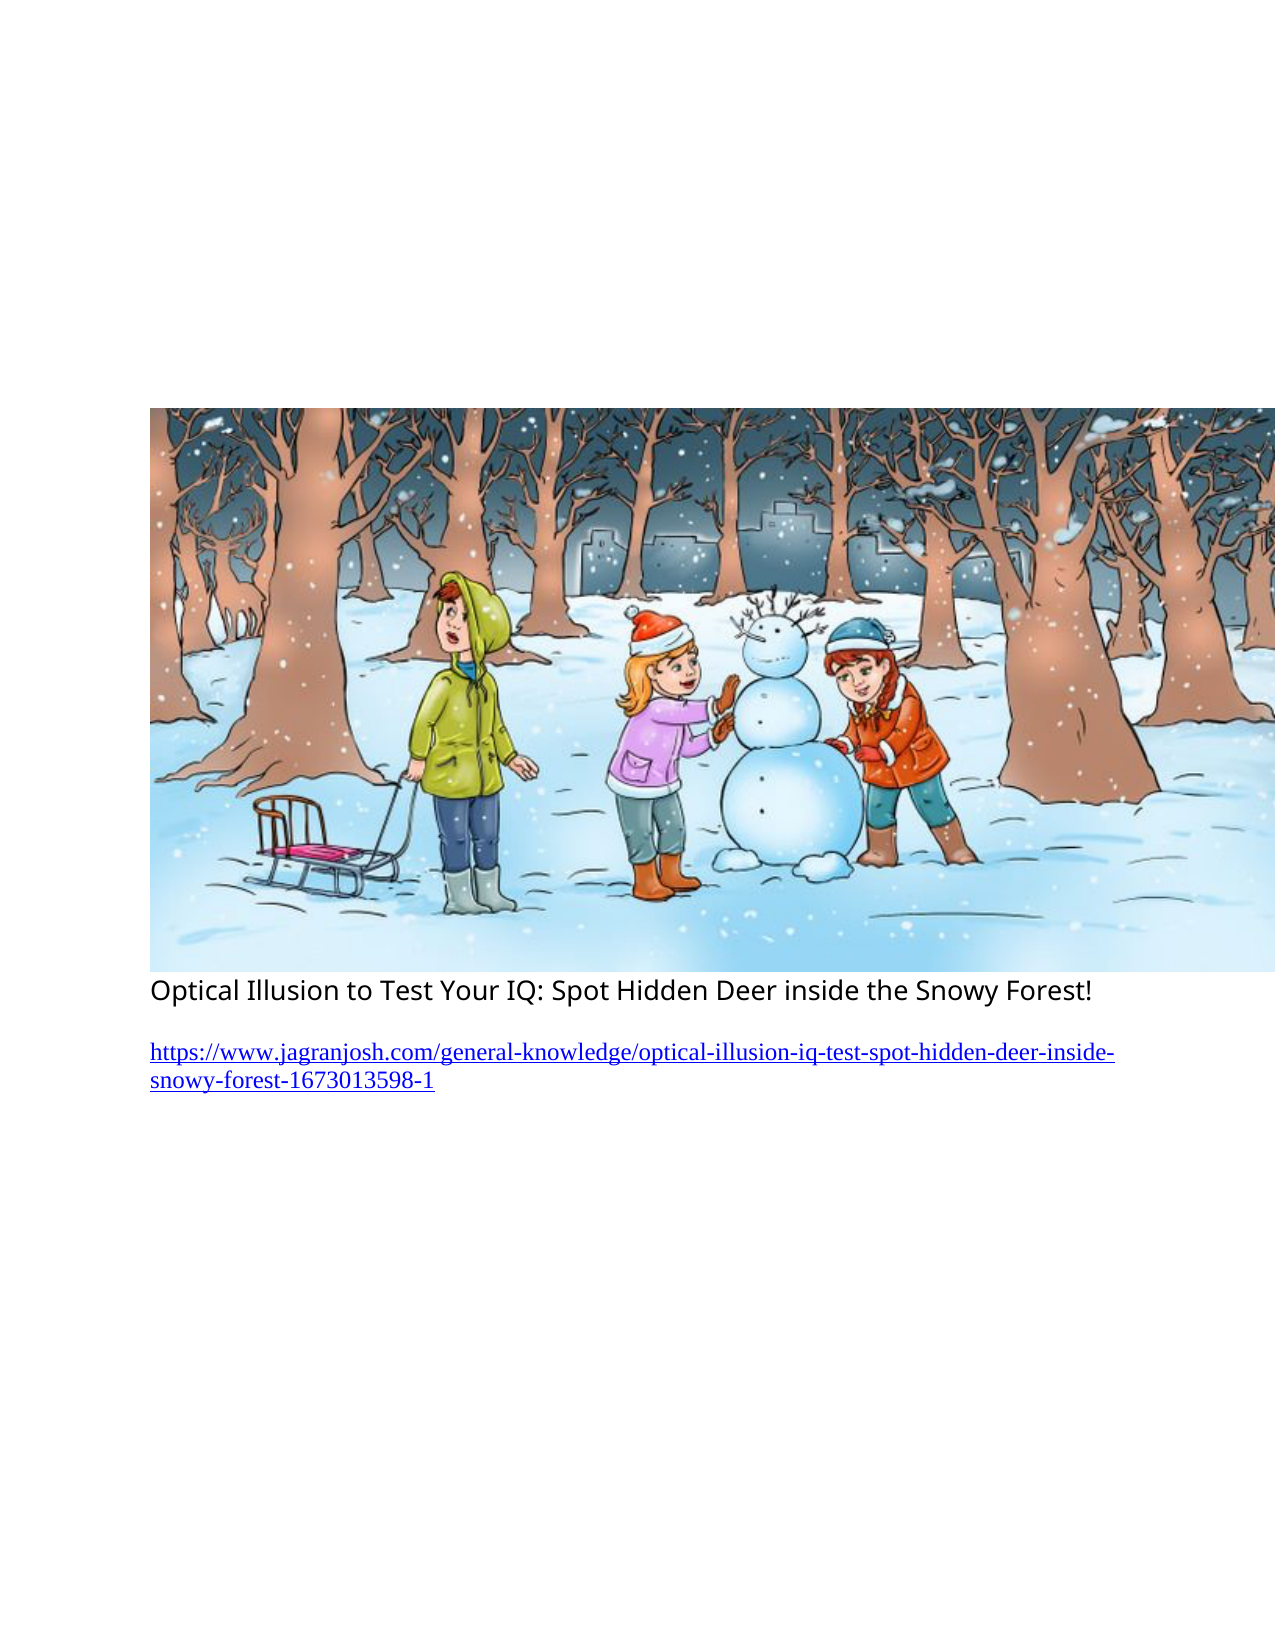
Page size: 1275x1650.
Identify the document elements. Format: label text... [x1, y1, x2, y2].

subtitle Optical Illusion to Test Your IQ: Spot Hidden Deer inside the Snowy Forest! [150, 972, 1125, 1008]
picture [150, 408, 1275, 972]
text https://www.jagranjosh.com/general-knowledge/optical-illusion-iq-test-spot-hidden-deer-inside-snowy-forest-1673013598-1 [150, 1037, 1125, 1094]
